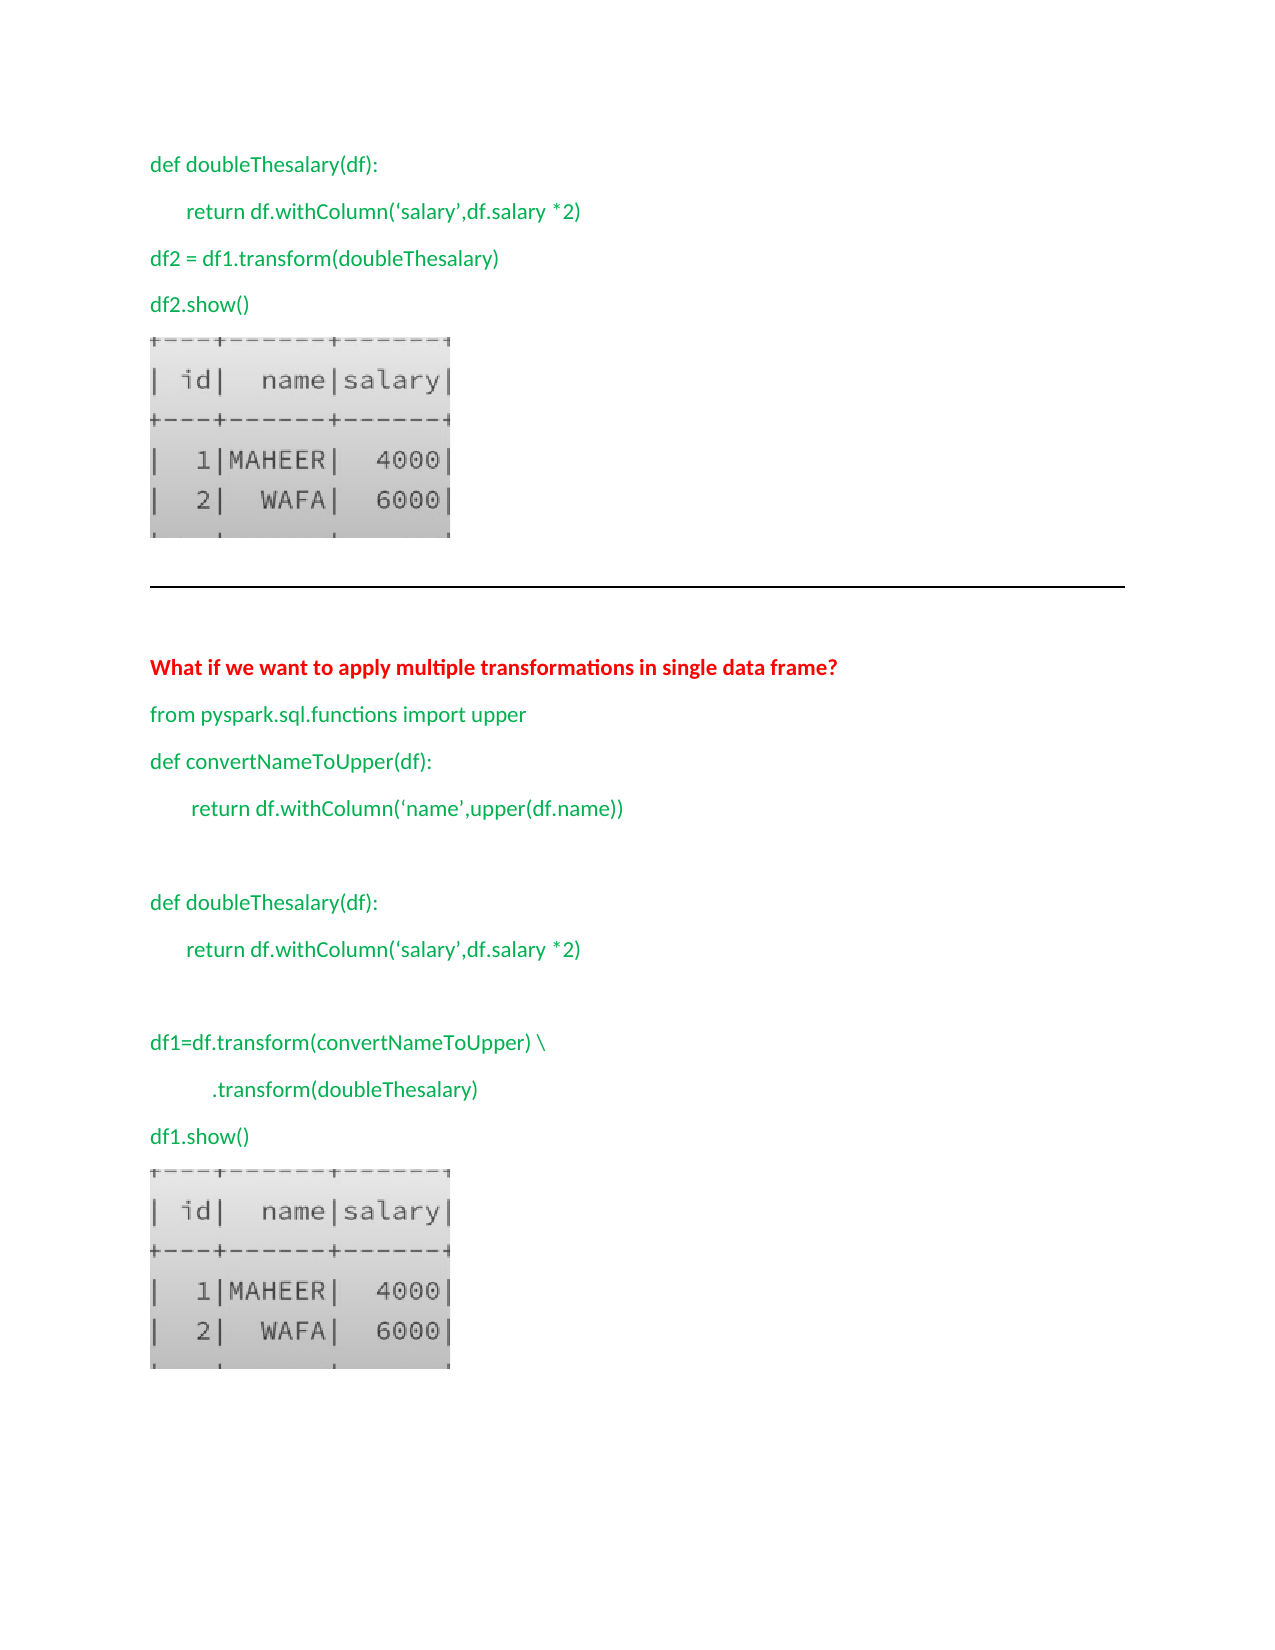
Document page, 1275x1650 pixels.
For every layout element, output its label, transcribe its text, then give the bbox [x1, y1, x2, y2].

text df1=df.transform(convertNameToUpper) \ [150, 1028, 1125, 1056]
text df2.show() [150, 291, 1125, 319]
text df2 = df1.transform(doubleThesalary) [150, 244, 1125, 272]
text .transform(doubleThesalary) [150, 1075, 1125, 1103]
text def convertNameToUpper(df): [150, 747, 1125, 775]
text What if we want to apply multiple transformations in single data frame? [150, 653, 1125, 681]
text from pyspark.sql.functions import upper [150, 700, 1125, 728]
text df1.show() [150, 1122, 1125, 1150]
picture [150, 337, 451, 538]
text def doubleThesalary(df): [150, 888, 1125, 916]
text return df.withColumn(‘salary’,df.salary *2) [150, 197, 1125, 225]
picture [150, 1169, 451, 1369]
text def doubleThesalary(df): [150, 150, 1125, 178]
text return df.withColumn(‘salary’,df.salary *2) [150, 935, 1125, 963]
text return df.withColumn(‘name’,upper(df.name)) [150, 794, 1125, 822]
